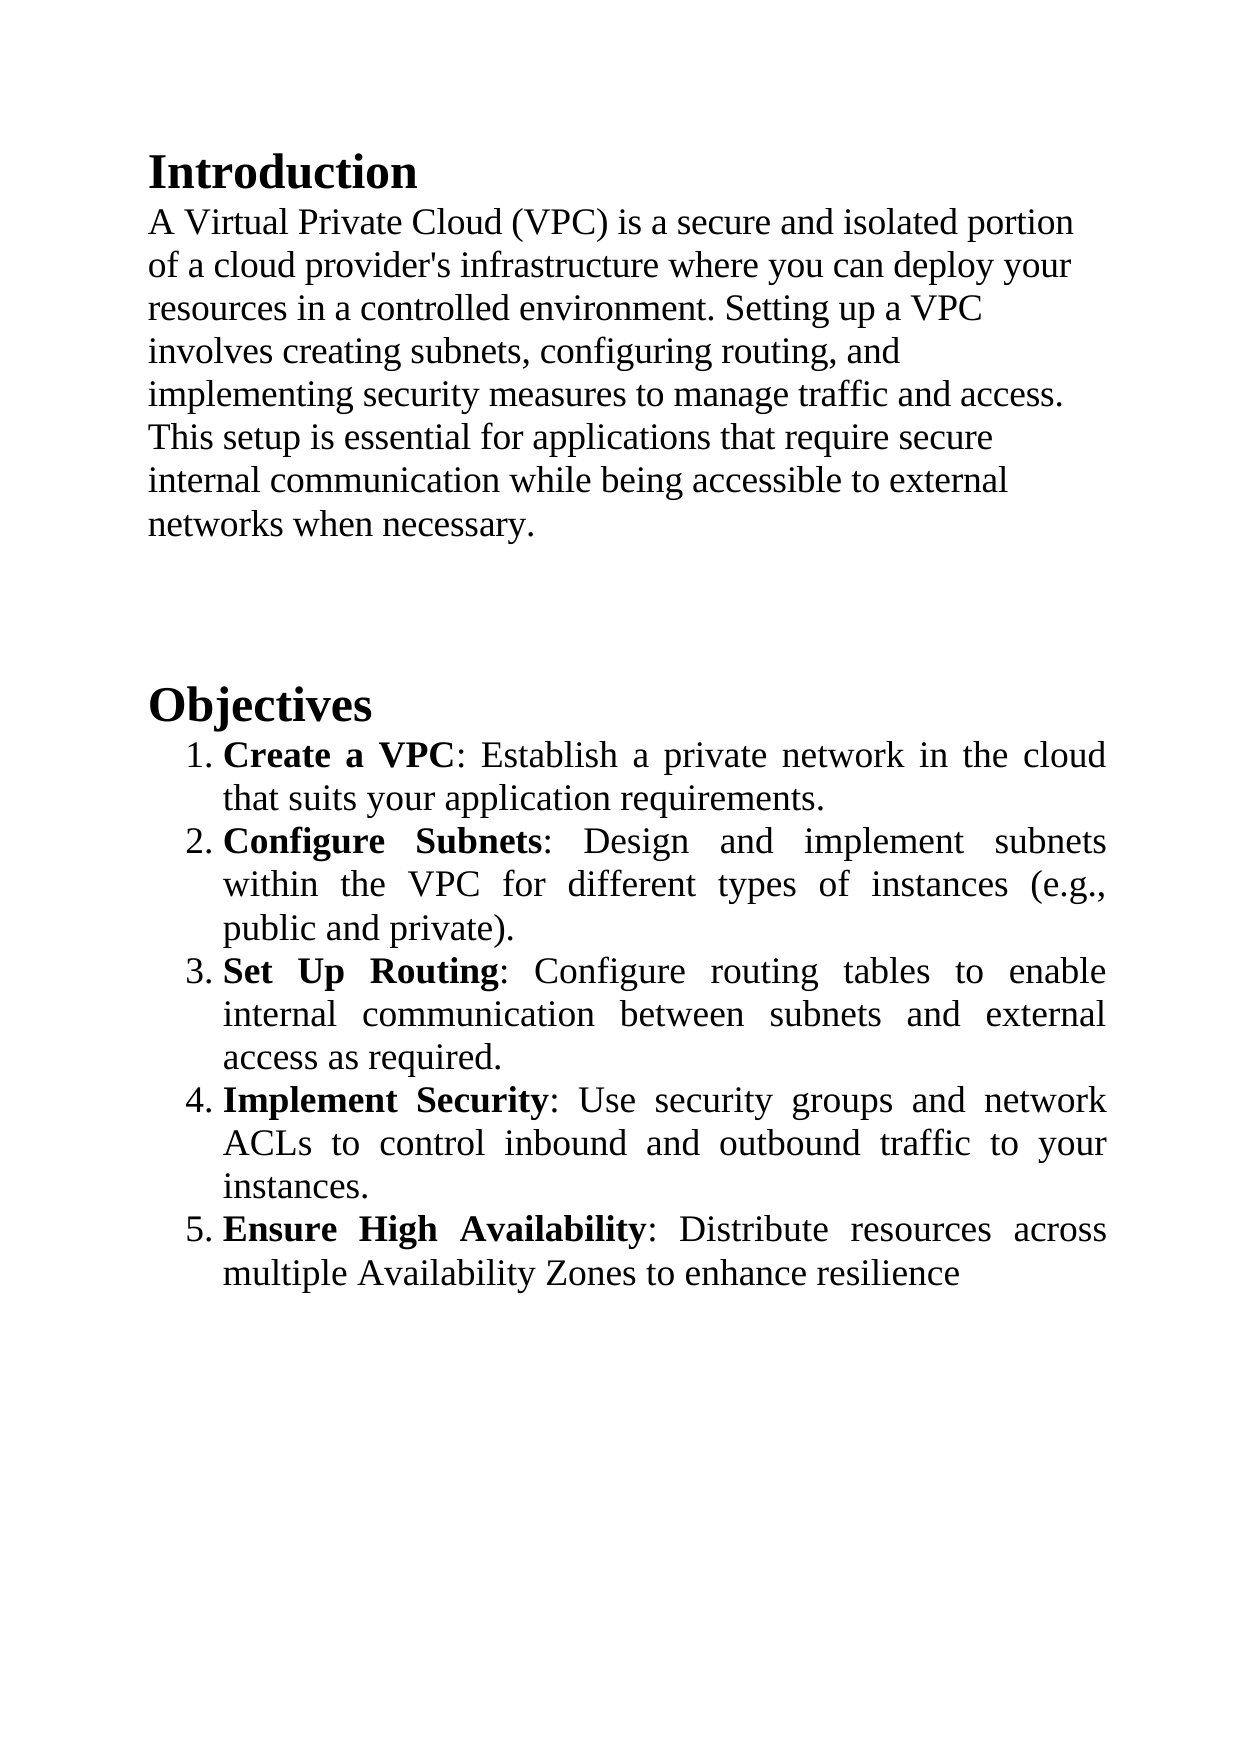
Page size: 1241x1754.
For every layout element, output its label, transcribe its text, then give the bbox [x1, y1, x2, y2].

list Configure Subnets: Design and implement subnets within the VPC for different types of instances (e.g., public and private). [185, 819, 1107, 948]
list Implement Security: Use security groups and network ACLs to control inbound and outbound traffic to your instances. [185, 1077, 1107, 1207]
text Objectives [148, 675, 1107, 732]
text A Virtual Private Cloud (VPC) is a secure and isolated portion of a cloud provider's infrastructure where you can deploy your resources in a controlled environment. Setting up a VPC involves creating subnets, configuring routing, and implementing security measures to manage traffic and access. This setup is essential for applications that require secure internal communication while being accessible to external networks when necessary. [148, 199, 1107, 544]
list Ensure High Availability: Distribute resources across multiple Availability Zones to enhance resilience [185, 1207, 1107, 1293]
list Create a VPC: Establish a private network in the cloud that suits your application requirements. [185, 732, 1107, 819]
list Set Up Routing: Configure routing tables to enable internal communication between subnets and external access as required. [185, 948, 1107, 1077]
text Introduction [148, 142, 1107, 199]
